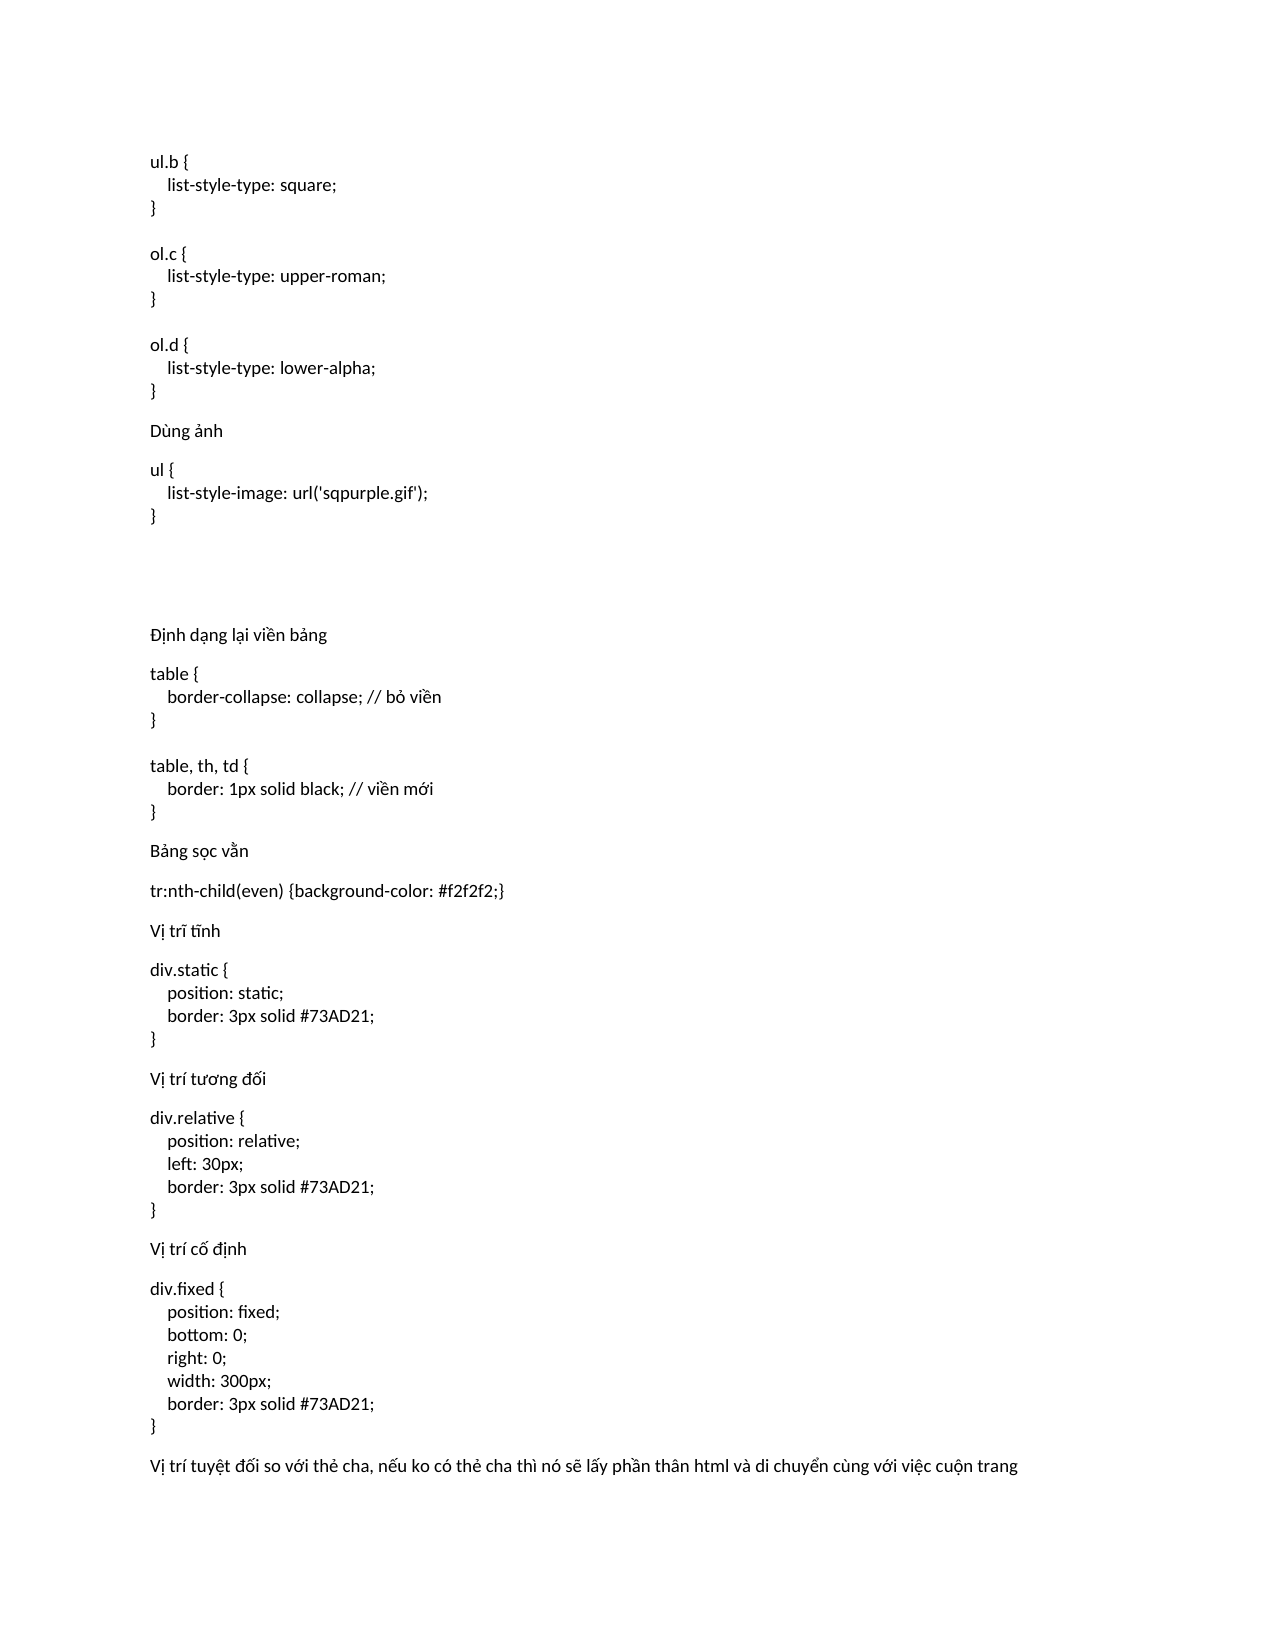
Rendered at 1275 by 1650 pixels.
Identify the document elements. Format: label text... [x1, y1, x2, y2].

text Bảng sọc vằn [150, 839, 1125, 862]
text Vị trí tuyệt đối so với thẻ cha, nếu ko có thẻ cha thì nó sẽ lấy phần thân html và di chuyển cùng với việc cuộn trang [150, 1454, 1125, 1477]
text ul { list-style-image: url('sqpurple.gif'); } [150, 458, 1125, 527]
text Dùng ảnh [150, 419, 1125, 442]
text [150, 150, 1125, 402]
text Định dạng lại viền bảng [150, 623, 1125, 646]
text table { border-collapse: collapse; // bỏ viền } table, th, td { border: 1px solid black; // viền mới } [150, 662, 1125, 823]
text div.static { position: static; border: 3px solid #73AD21; } [150, 958, 1125, 1050]
text Vị trí tương đối [150, 1067, 1125, 1089]
text div.fixed { position: fixed; bottom: 0; right: 0; width: 300px; border: 3px solid #73AD21; } [150, 1277, 1125, 1437]
text Vị trĩ tĩnh [150, 919, 1125, 942]
text Vị trí cố định [150, 1237, 1125, 1260]
text tr:nth-child(even) {background-color: #f2f2f2;} [150, 879, 1125, 902]
text div.relative { position: relative; left: 30px; border: 3px solid #73AD21; } [150, 1106, 1125, 1221]
